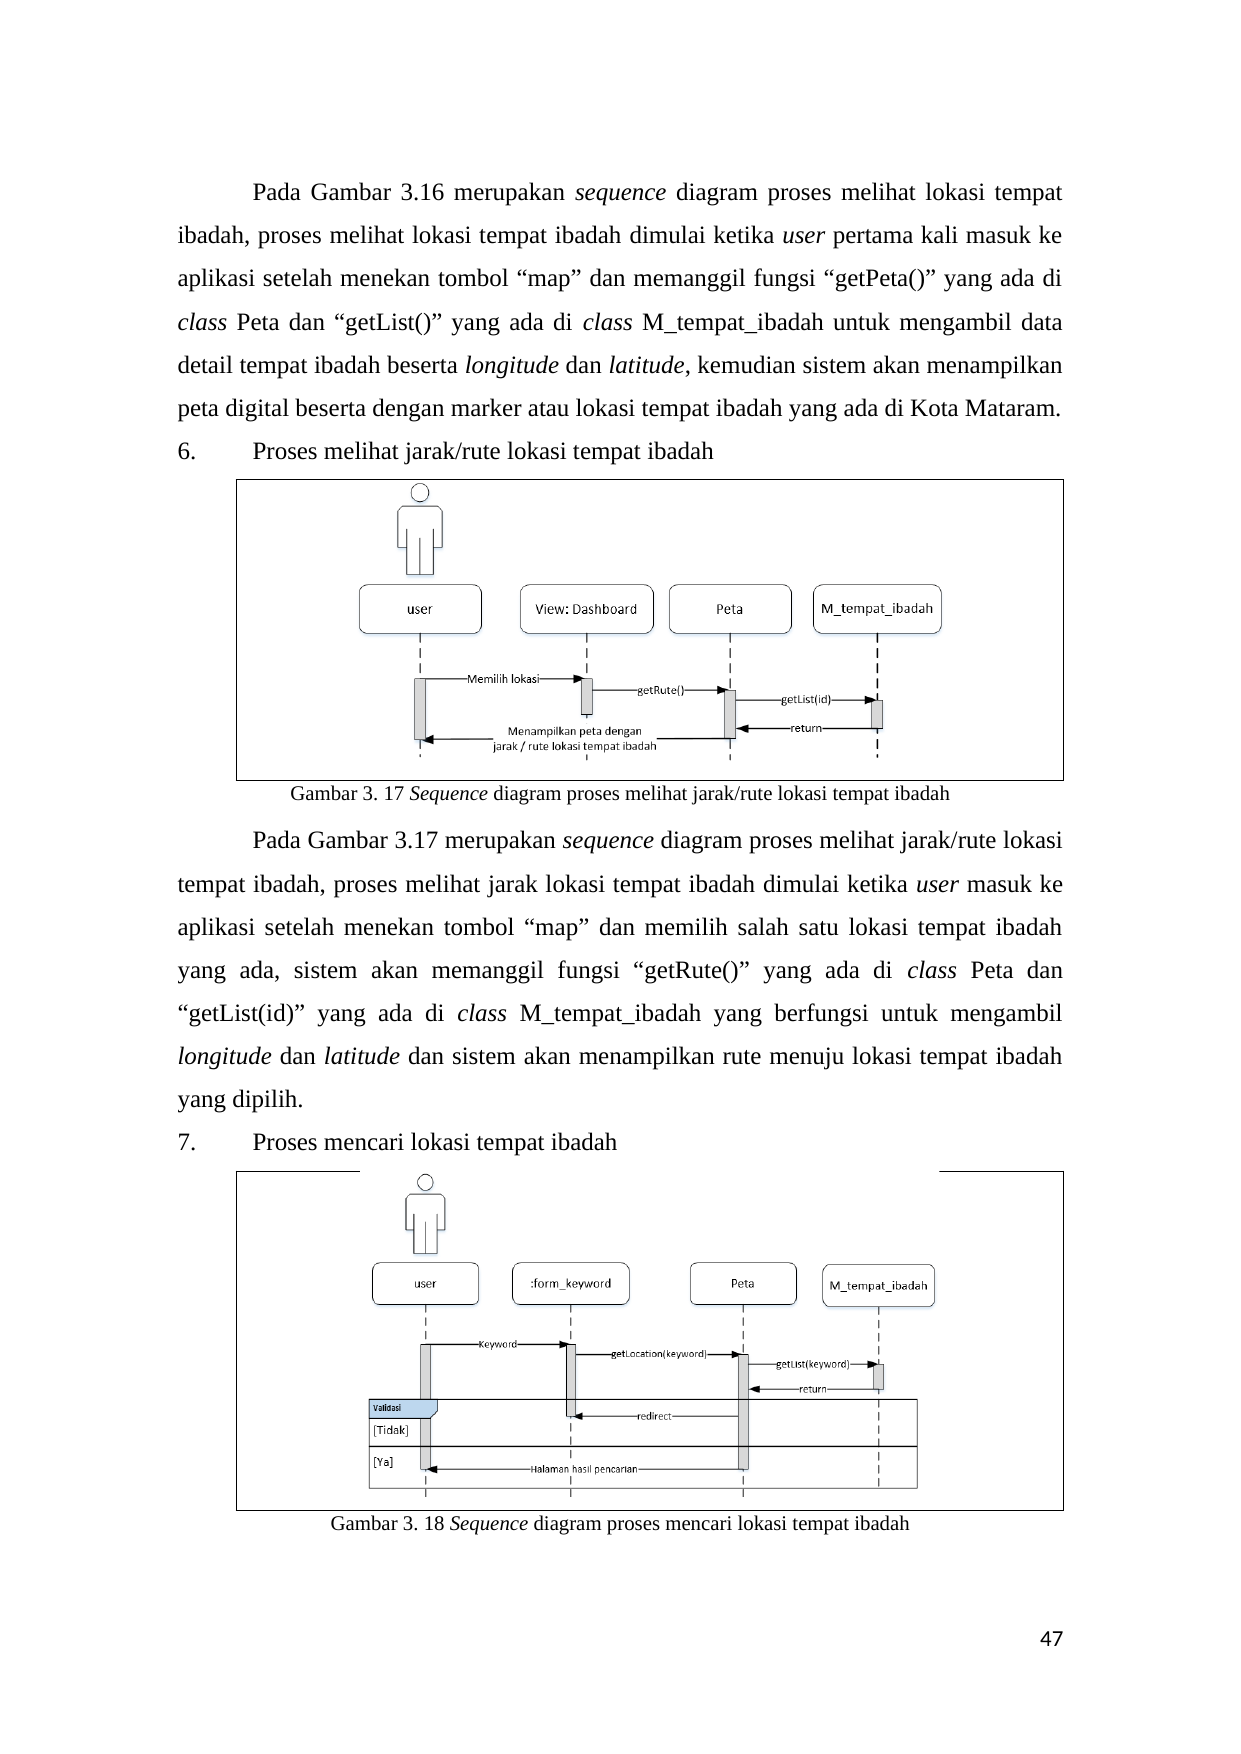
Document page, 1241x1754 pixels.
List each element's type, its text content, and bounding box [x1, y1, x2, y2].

text Pada Gambar 3.17 merupakan sequence diagram proses melihat jarak/rute lokasi tempat ibadah, proses melihat jarak lokasi tempat ibadah dimulai ketika user masuk ke aplikasi setelah menekan tombol “map” dan memilih salah satu lokasi tempat ibadah yang ada, sistem akan memanggil fungsi “getRute()” yang ada di class Peta dan “getList(id)” yang ada di class M_tempat_ibadah yang berfungsi untuk mengambil longitude dan latitude dan sistem akan menampilkan rute menuju lokasi tempat ibadah yang dipilih. [177, 826, 1063, 1113]
table_header [237, 1172, 1063, 1509]
text Pada Gambar 3.16 merupakan sequence diagram proses melihat lokasi tempat ibadah, proses melihat lokasi tempat ibadah dimulai ketika user pertama kali masuk ke aplikasi setelah menekan tombol “map” dan memanggil fungsi “getPeta()” yang ada di class Peta dan “getList()” yang ada di class M_tempat_ibadah untuk mengambil data detail tempat ibadah beserta longitude dan latitude, kemudian sistem akan menampilkan peta digital beserta dengan marker atau lokasi tempat ibadah yang ada di Kota Mataram. [177, 177, 1063, 422]
text Gambar 3. 17 Sequence diagram proses melihat jarak/rute lokasi tempat ibadah [177, 781, 1063, 805]
table_header [237, 480, 1063, 779]
list Proses mencari lokasi tempat ibadah [177, 1127, 1063, 1156]
picture [360, 1171, 940, 1497]
picture [354, 480, 945, 767]
text Gambar 3. 18 Sequence diagram proses mencari lokasi tempat ibadah [177, 1511, 1063, 1535]
list Proses melihat jarak/rute lokasi tempat ibadah [177, 436, 1063, 465]
